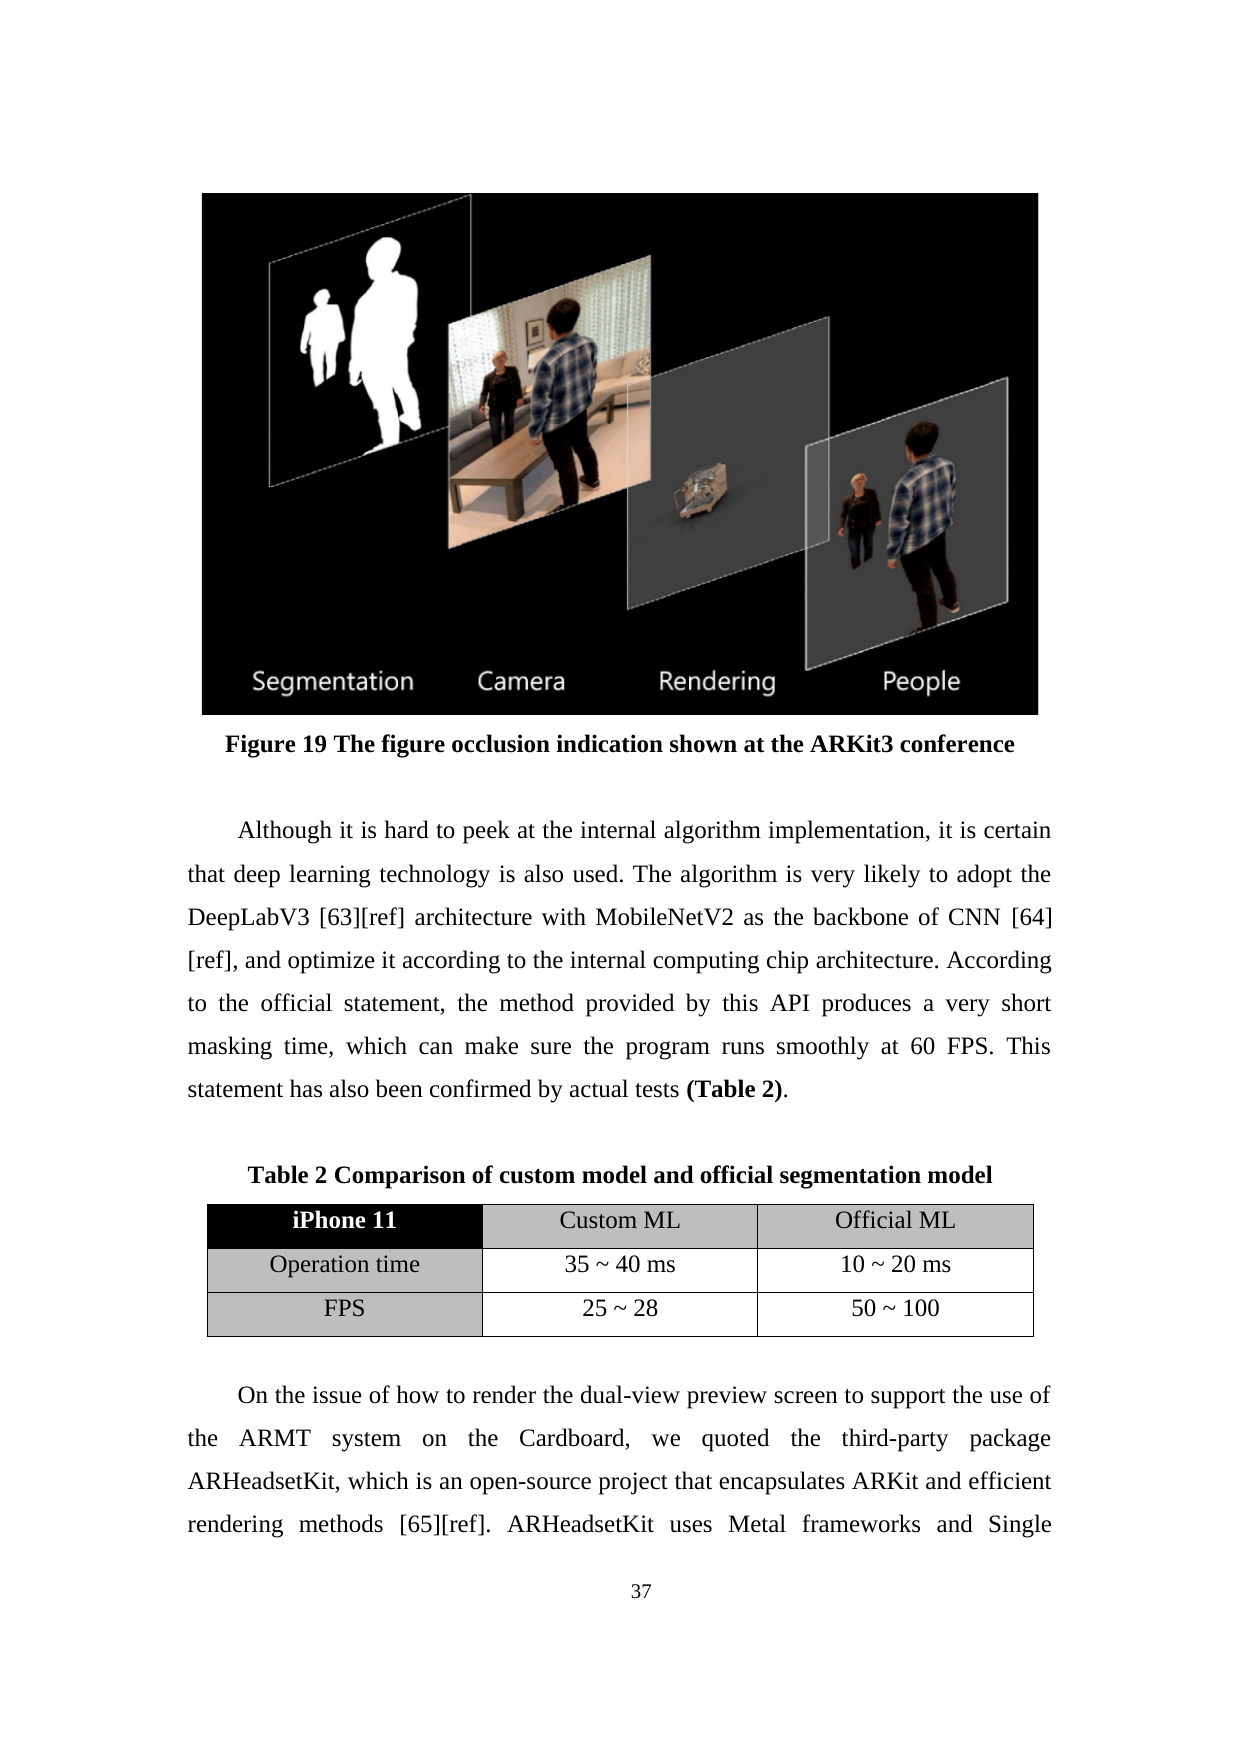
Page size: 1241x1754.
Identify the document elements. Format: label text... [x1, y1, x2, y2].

table_header Custom ML [483, 1205, 757, 1248]
picture [201, 193, 1039, 715]
table_cell 10 ~ 20 ms [758, 1249, 1033, 1292]
table_cell 35 ~ 40 ms [483, 1249, 757, 1292]
text Figure 19 The figure occlusion indication shown at the ARKit3 conference [187, 729, 1053, 758]
table_cell FPS [208, 1293, 482, 1336]
table_cell 25 ~ 28 [483, 1293, 757, 1336]
table_cell Operation time [208, 1249, 482, 1292]
table_header Official ML [758, 1205, 1033, 1248]
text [187, 1380, 1053, 1538]
text Table 2 Comparison of custom model and official segmentation model [187, 1161, 1053, 1189]
table_cell 50 ~ 100 [758, 1293, 1033, 1336]
text Although it is hard to peek at the internal algorithm implementation, it is certain that deep learning technology is also used. The algorithm is very likely to adopt the DeepLabV3 [63][ref] architecture with MobileNetV2 as the backbone of CNN [64][ref], and optimize it according to the internal computing chip architecture. According to the official statement, the method provided by this API produces a very short masking time, which can make sure the program runs smoothly at 60 FPS. This statement has also been confirmed by actual tests (Table 2). [187, 816, 1053, 1103]
table_header iPhone 11 [208, 1205, 482, 1248]
